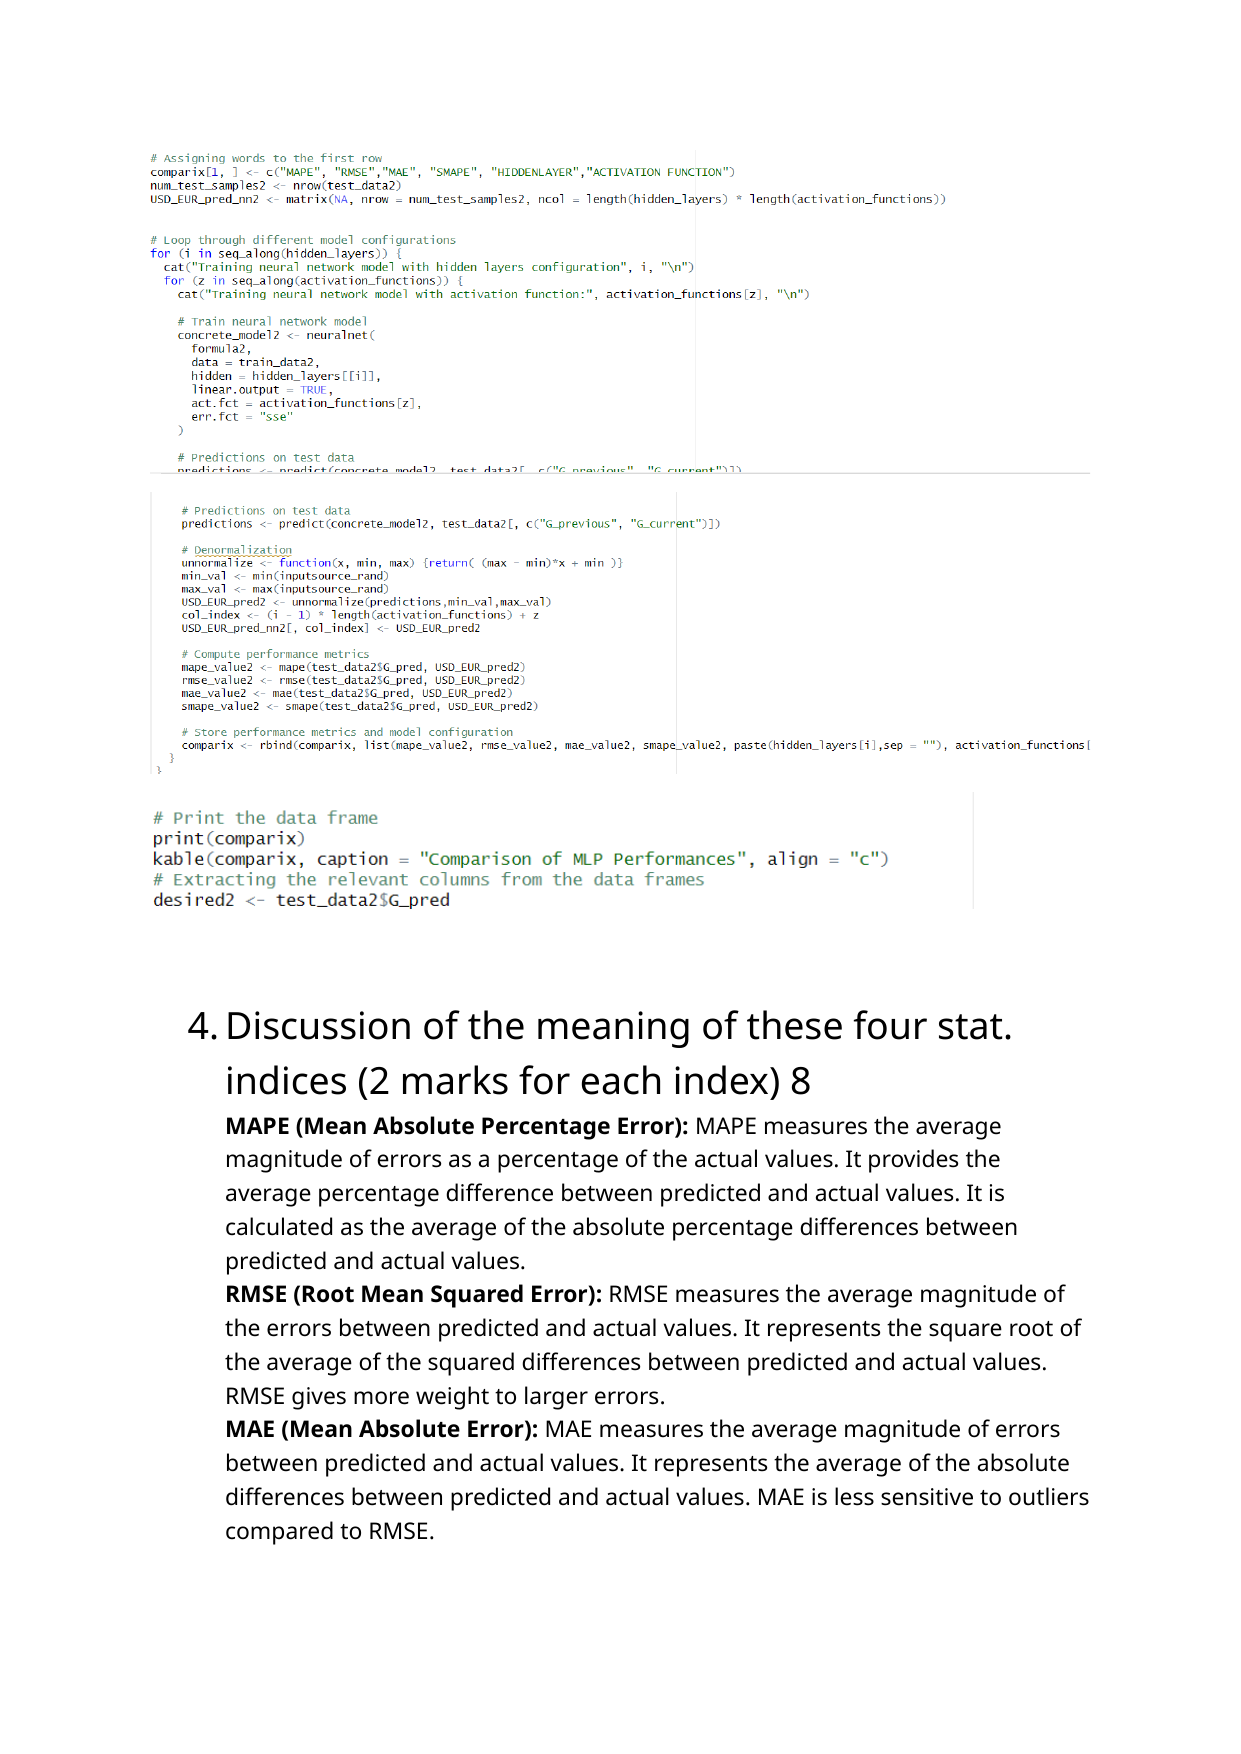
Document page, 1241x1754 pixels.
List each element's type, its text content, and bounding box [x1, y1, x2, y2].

list MAPE (Mean Absolute Percentage Error): MAPE measures the average magnitude of errors as a percentage of the actual values. It provides the average percentage difference between predicted and actual values. It is calculated as the average of the absolute percentage differences between predicted and actual values. [225, 1109, 1090, 1276]
picture [150, 150, 1091, 474]
picture [150, 792, 1091, 909]
list RMSE (Root Mean Squared Error): RMSE measures the average magnitude of the errors between predicted and actual values. It represents the square root of the average of the squared differences between predicted and actual values. RMSE gives more weight to larger errors. [225, 1278, 1090, 1411]
picture [150, 492, 1091, 774]
list Discussion of the meaning of these four stat. indices (2 marks for each index) 8 [187, 999, 1090, 1106]
list MAE (Mean Absolute Error): MAE measures the average magnitude of errors between predicted and actual values. It represents the average of the absolute differences between predicted and actual values. MAE is less sensitive to outliers compared to RMSE. [225, 1413, 1090, 1546]
